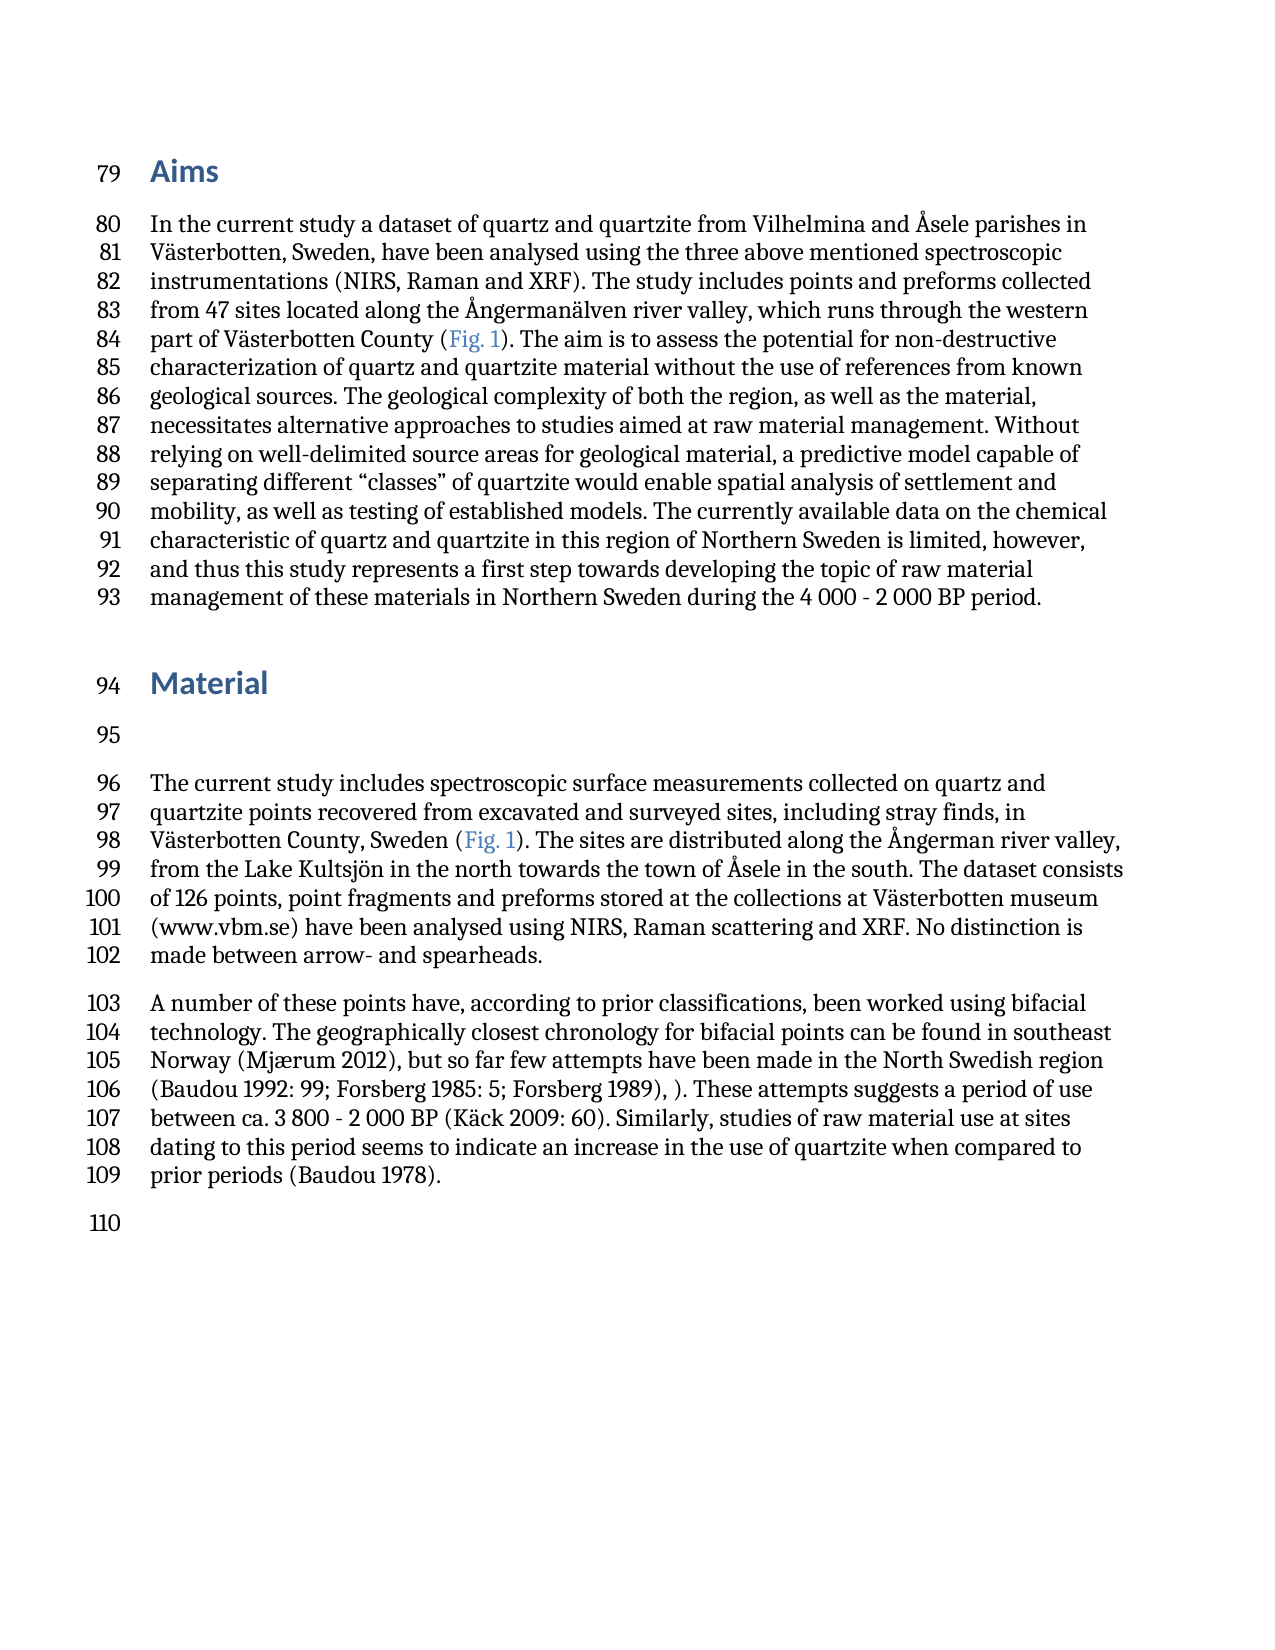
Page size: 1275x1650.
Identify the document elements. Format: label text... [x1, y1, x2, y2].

text In the current study a dataset of quartz and quartzite from Vilhelmina and Åsele parishes in Västerbotten, Sweden, have been analysed using the three above mentioned spectroscopic instrumentations (NIRS, Raman and XRF). The study includes points and preforms collected from 47 sites located along the Ångermanälven river valley, which runs through the western part of Västerbotten County (Fig. 1). The aim is to assess the potential for non-destructive characterization of quartz and quartzite material without the use of references from known geological sources. The geological complexity of both the region, as well as the material, necessitates alternative approaches to studies aimed at raw material management. Without relying on well-delimited source areas for geological material, a predictive model capable of separating different “classes” of quartzite would enable spatial analysis of settlement and mobility, as well as testing of established models. The currently available data on the chemical characteristic of quartz and quartzite in this region of Northern Sweden is limited, however, and thus this study represents a first step towards developing the topic of raw material management of these materials in Northern Sweden during the 4 000 - 2 000 BP period. [150, 209, 1125, 612]
text The current study includes spectroscopic surface measurements collected on quartz and quartzite points recovered from excavated and surveyed sites, including stray finds, in Västerbotten County, Sweden (Fig. 1). The sites are distributed along the Ångerman river valley, from the Lake Kultsjön in the north towards the town of Åsele in the south. The dataset consists of 126 points, point fragments and preforms stored at the collections at Västerbotten museum (www.vbm.se) have been analysed using NIRS, Raman scattering and XRF. No distinction is made between arrow- and spearheads. [150, 769, 1125, 970]
text A number of these points have, according to prior classifications, been worked using bifacial technology. The geographically closest chronology for bifacial points can be found in southeast Norway (Mjærum 2012), but so far few attempts have been made in the North Swedish region (Baudou 1992: 99; Forsberg 1985: 5; Forsberg 1989), ). These attempts suggests a period of use between ca. 3 800 - 2 000 BP (Käck 2009: 60). Similarly, studies of raw material use at sites dating to this period seems to indicate an increase in the use of quartzite when compared to prior periods (Baudou 1978). [150, 989, 1125, 1190]
subtitle Material [150, 662, 1125, 703]
subtitle Aims [150, 150, 1125, 191]
